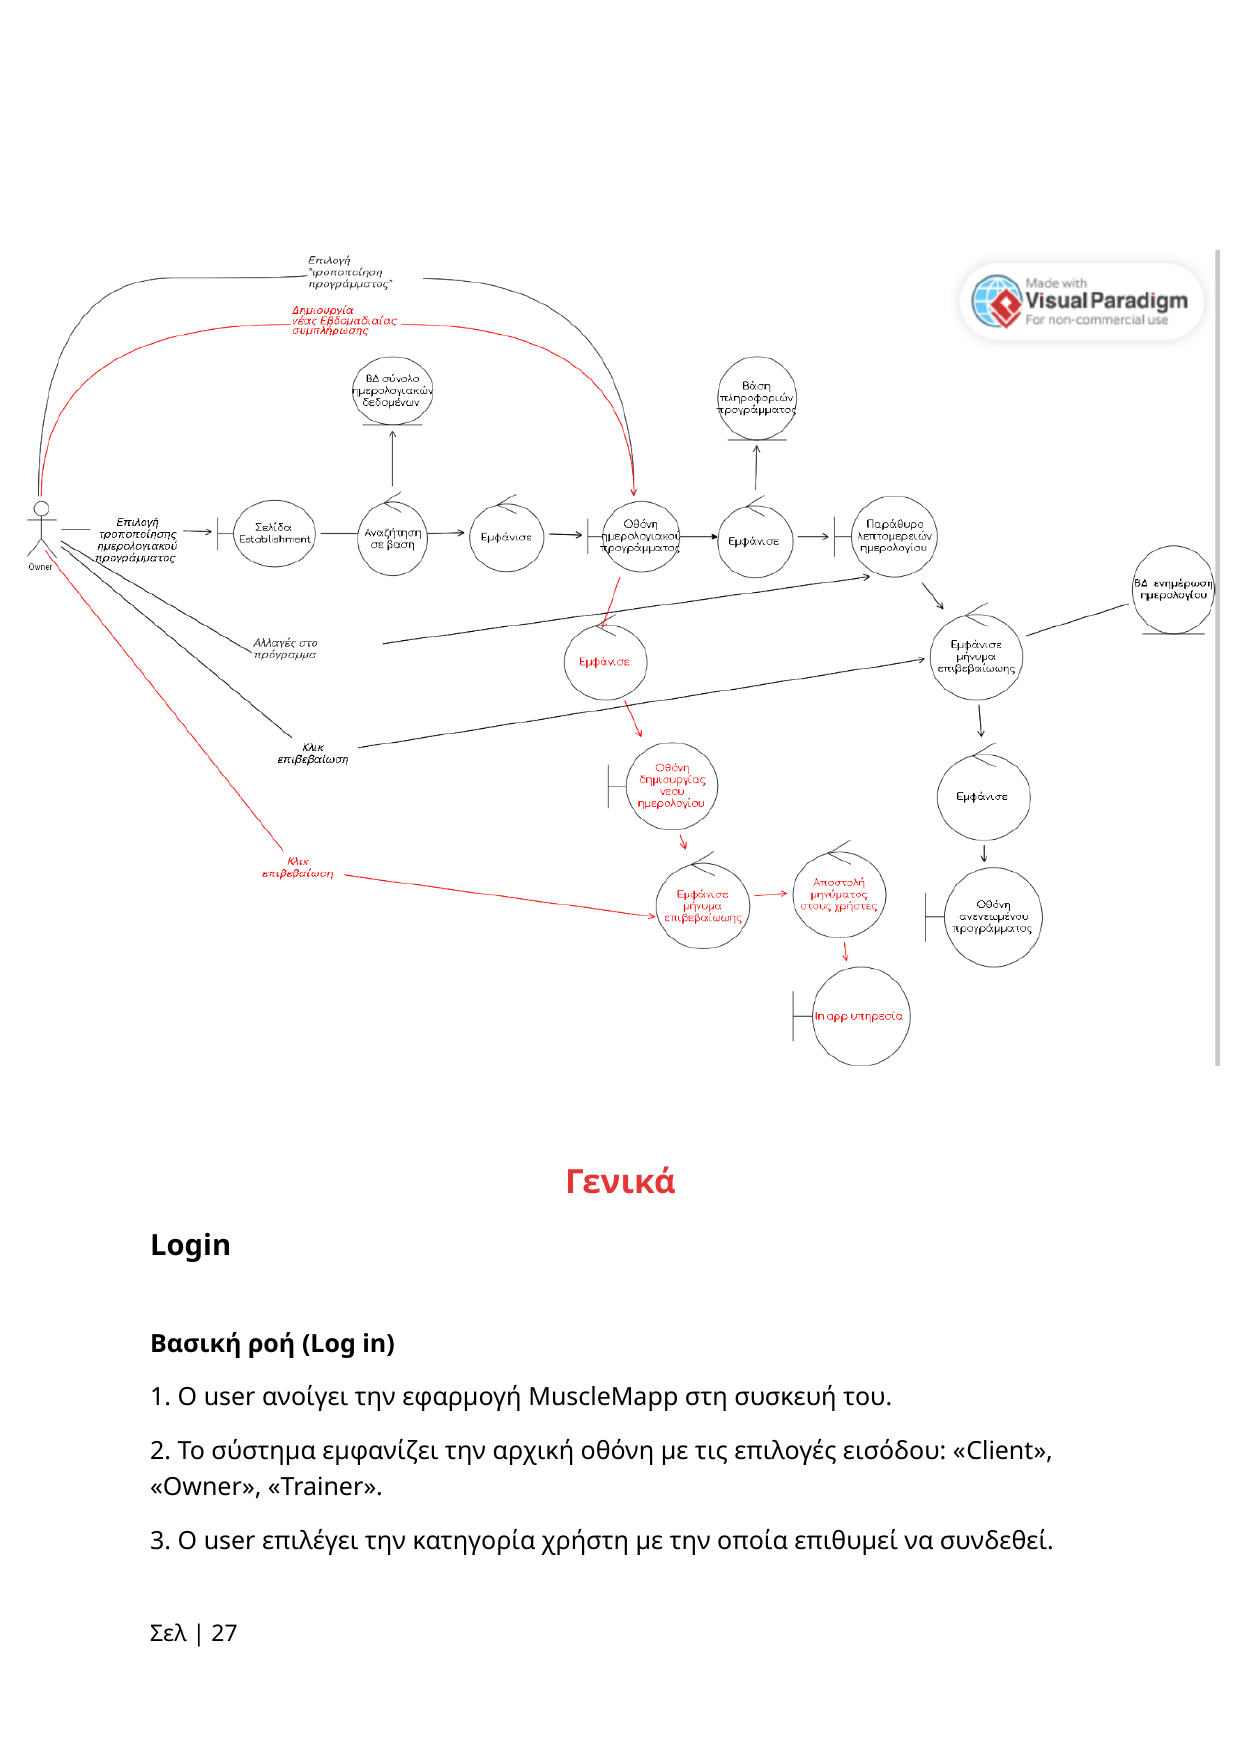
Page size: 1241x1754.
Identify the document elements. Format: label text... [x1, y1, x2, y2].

subtitle Login [150, 1224, 1090, 1263]
subtitle Γενικά [150, 1158, 1090, 1204]
text 3. Ο user επιλέγει την κατηγορία χρήστη με την οποία επιθυμεί να συνδεθεί. [150, 1522, 1090, 1557]
text Βασική ροή (Log in) [150, 1325, 1090, 1359]
text 1. Ο user ανοίγει την εφαρμογή MuscleMapp στη συσκευή του. [150, 1379, 1090, 1413]
text 2. Το σύστημα εμφανίζει την αρχική οθόνη με τις επιλογές εισόδου: «Client», «Owner», «Trainer». [150, 1432, 1090, 1503]
picture [27, 250, 1220, 1066]
